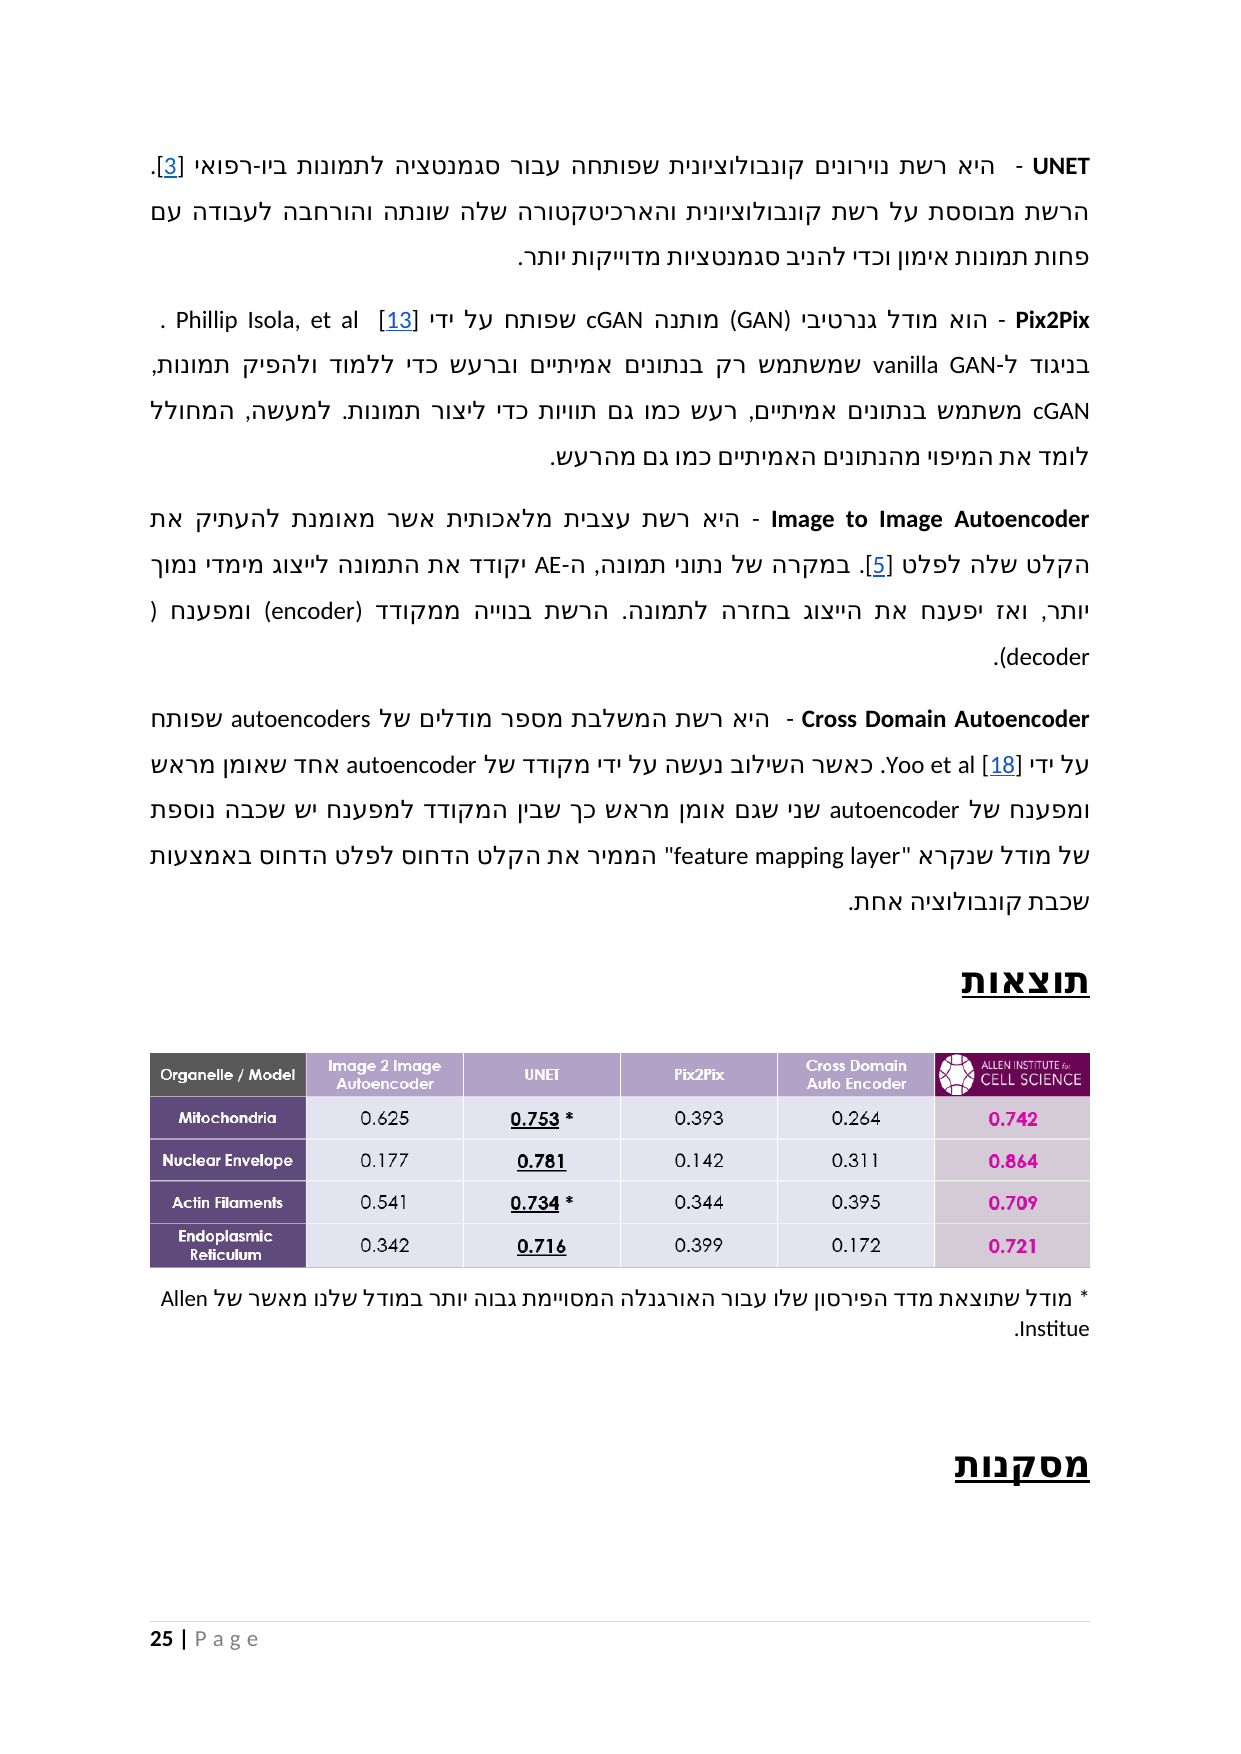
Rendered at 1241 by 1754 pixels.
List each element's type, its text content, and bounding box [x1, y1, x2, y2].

text Cross Domain Autoencoder - היא רשת המשלבת מספר מודלים של autoencoders שפותח על ידי Yoo et al [18]. כאשר השילוב נעשה על ידי מקודד של autoencoder אחד שאומן מראש ומפענח של autoencoder שני שגם אומן מראש כך שבין המקודד למפענח יש שכבה נוספת של מודל שנקרא "feature mapping layer" הממיר את הקלט הדחוס לפלט הדחוס באמצעות שכבת קונבולוציה אחת. [150, 703, 1090, 916]
text Image to Image Autoencoder - היא רשת עצבית מלאכותית אשר מאומנת להעתיק את הקלט שלה לפלט [5]. במקרה של נתוני תמונה, ה-AE יקודד את התמונה לייצוג מימדי נמוך יותר, ואז יפענח את הייצוג בחזרה לתמונה. הרשת בנוייה ממקודד (encoder) ומפענח (decoder). [150, 503, 1090, 671]
text * מודל שתוצאת מדד הפירסון שלו עבור האורגנלה המסויימת גבוה יותר במודל שלנו מאשר של Allen Institue. [150, 1284, 1090, 1342]
picture [150, 1053, 1090, 1268]
subtitle תוצאות [150, 957, 1090, 1002]
text Pix2Pix - הוא מודל גנרטיבי (GAN) מותנה cGAN שפותח על ידי Phillip Isola, et al [13] . בניגוד ל-vanilla GAN שמשתמש רק בנתונים אמיתיים וברעש כדי ללמוד ולהפיק תמונות, cGAN משתמש בנתונים אמיתיים, רעש כמו גם תוויות כדי ליצור תמונות. למעשה, המחולל לומד את המיפוי מהנתונים האמיתיים כמו גם מהרעש. [150, 304, 1090, 472]
text UNET - היא רשת נוירונים קונבולוציונית שפותחה עבור סגמנטציה לתמונות ביו-רפואי [3]. הרשת מבוססת על רשת קונבולוציונית והארכיטקטורה שלה שונתה והורחבה לעבודה עם פחות תמונות אימון וכדי להניב סגמנטציות מדוייקות יותר. [150, 150, 1090, 272]
subtitle מסקנות [150, 1441, 1090, 1487]
